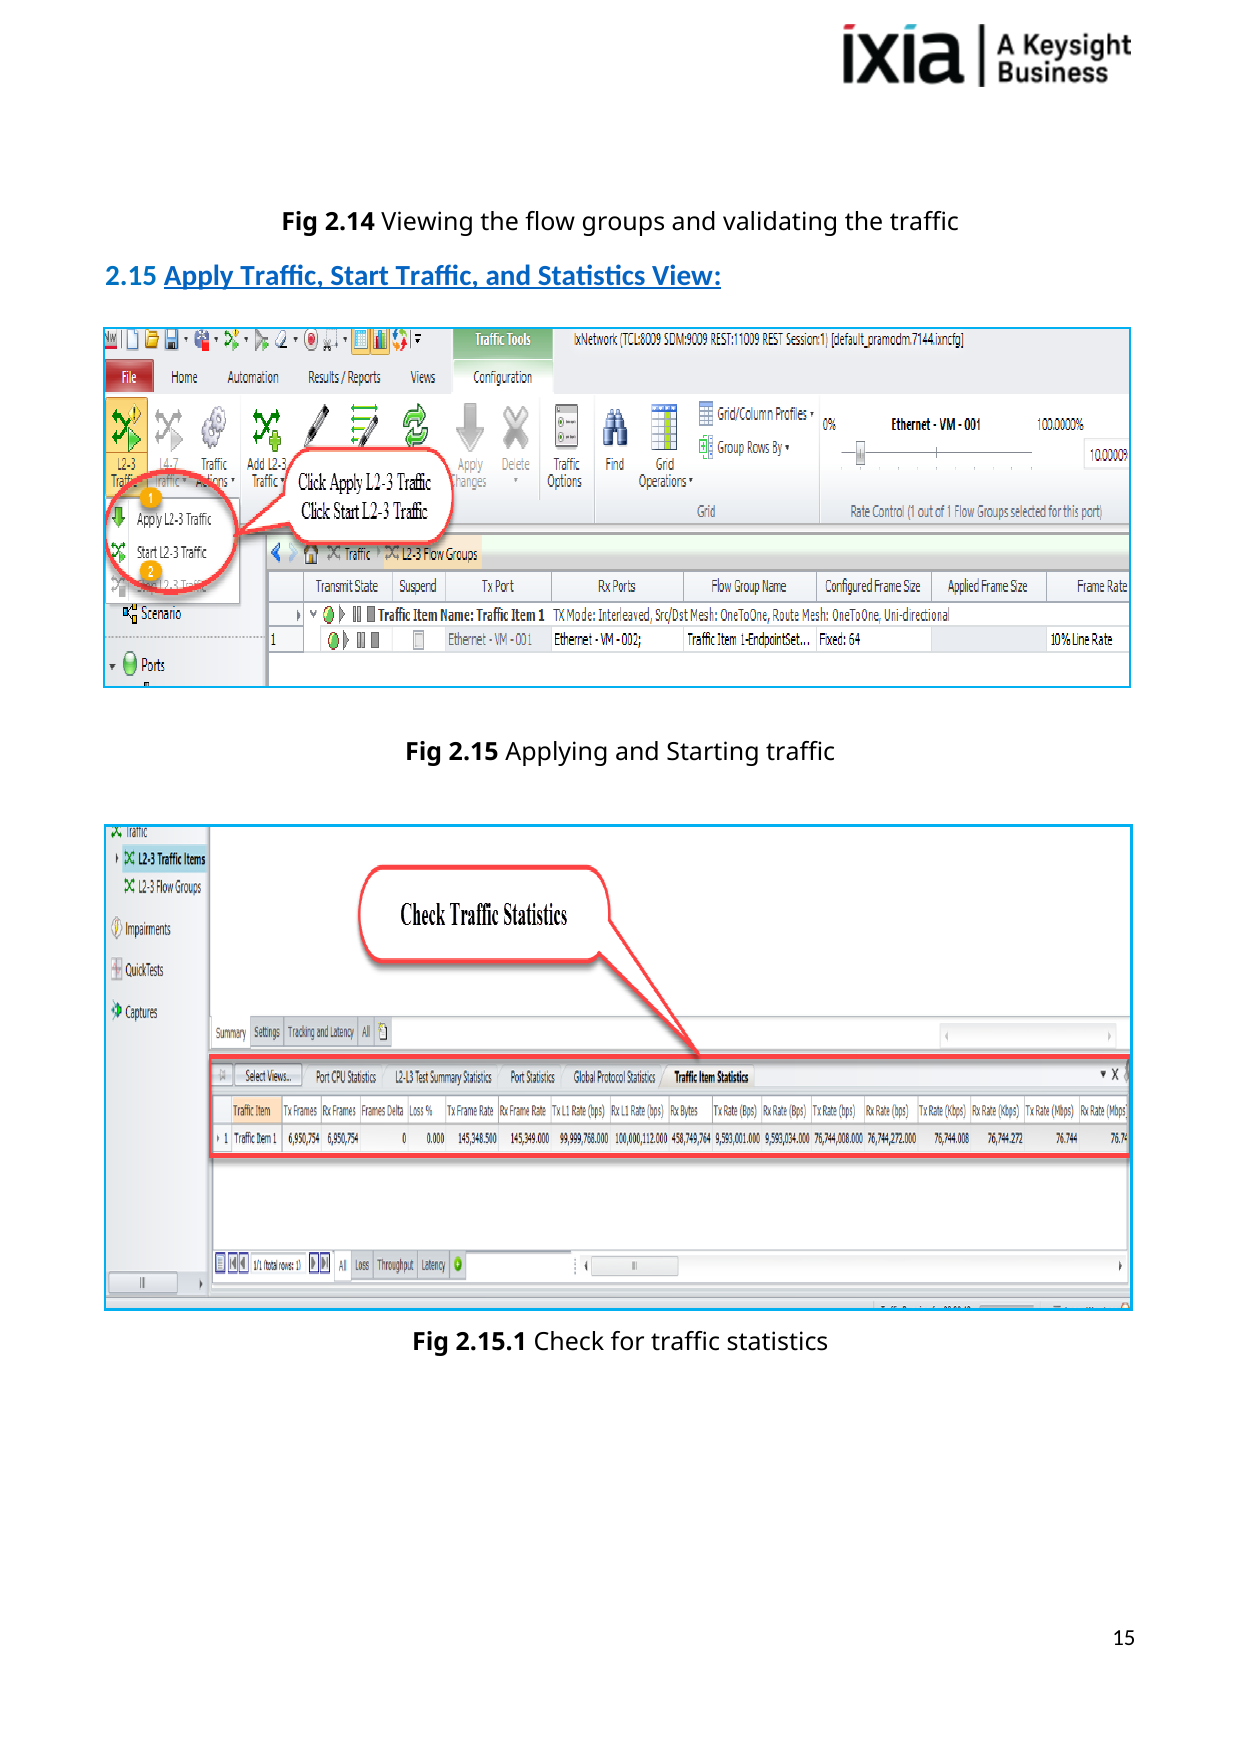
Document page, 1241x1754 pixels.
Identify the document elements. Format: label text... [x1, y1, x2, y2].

picture [107, 828, 1129, 1307]
picture [835, 15, 1136, 97]
text Fig 2.15.1 Check for traffic statistics [105, 1323, 1135, 1357]
text Fig 2.15 Applying and Starting traffic [105, 734, 1135, 768]
picture [106, 330, 1128, 685]
text 2.15 Apply Traffic, Start Traffic, and Statistics View: [105, 257, 1135, 292]
text Fig 2.14 Viewing the flow groups and validating the traffic [105, 203, 1135, 237]
